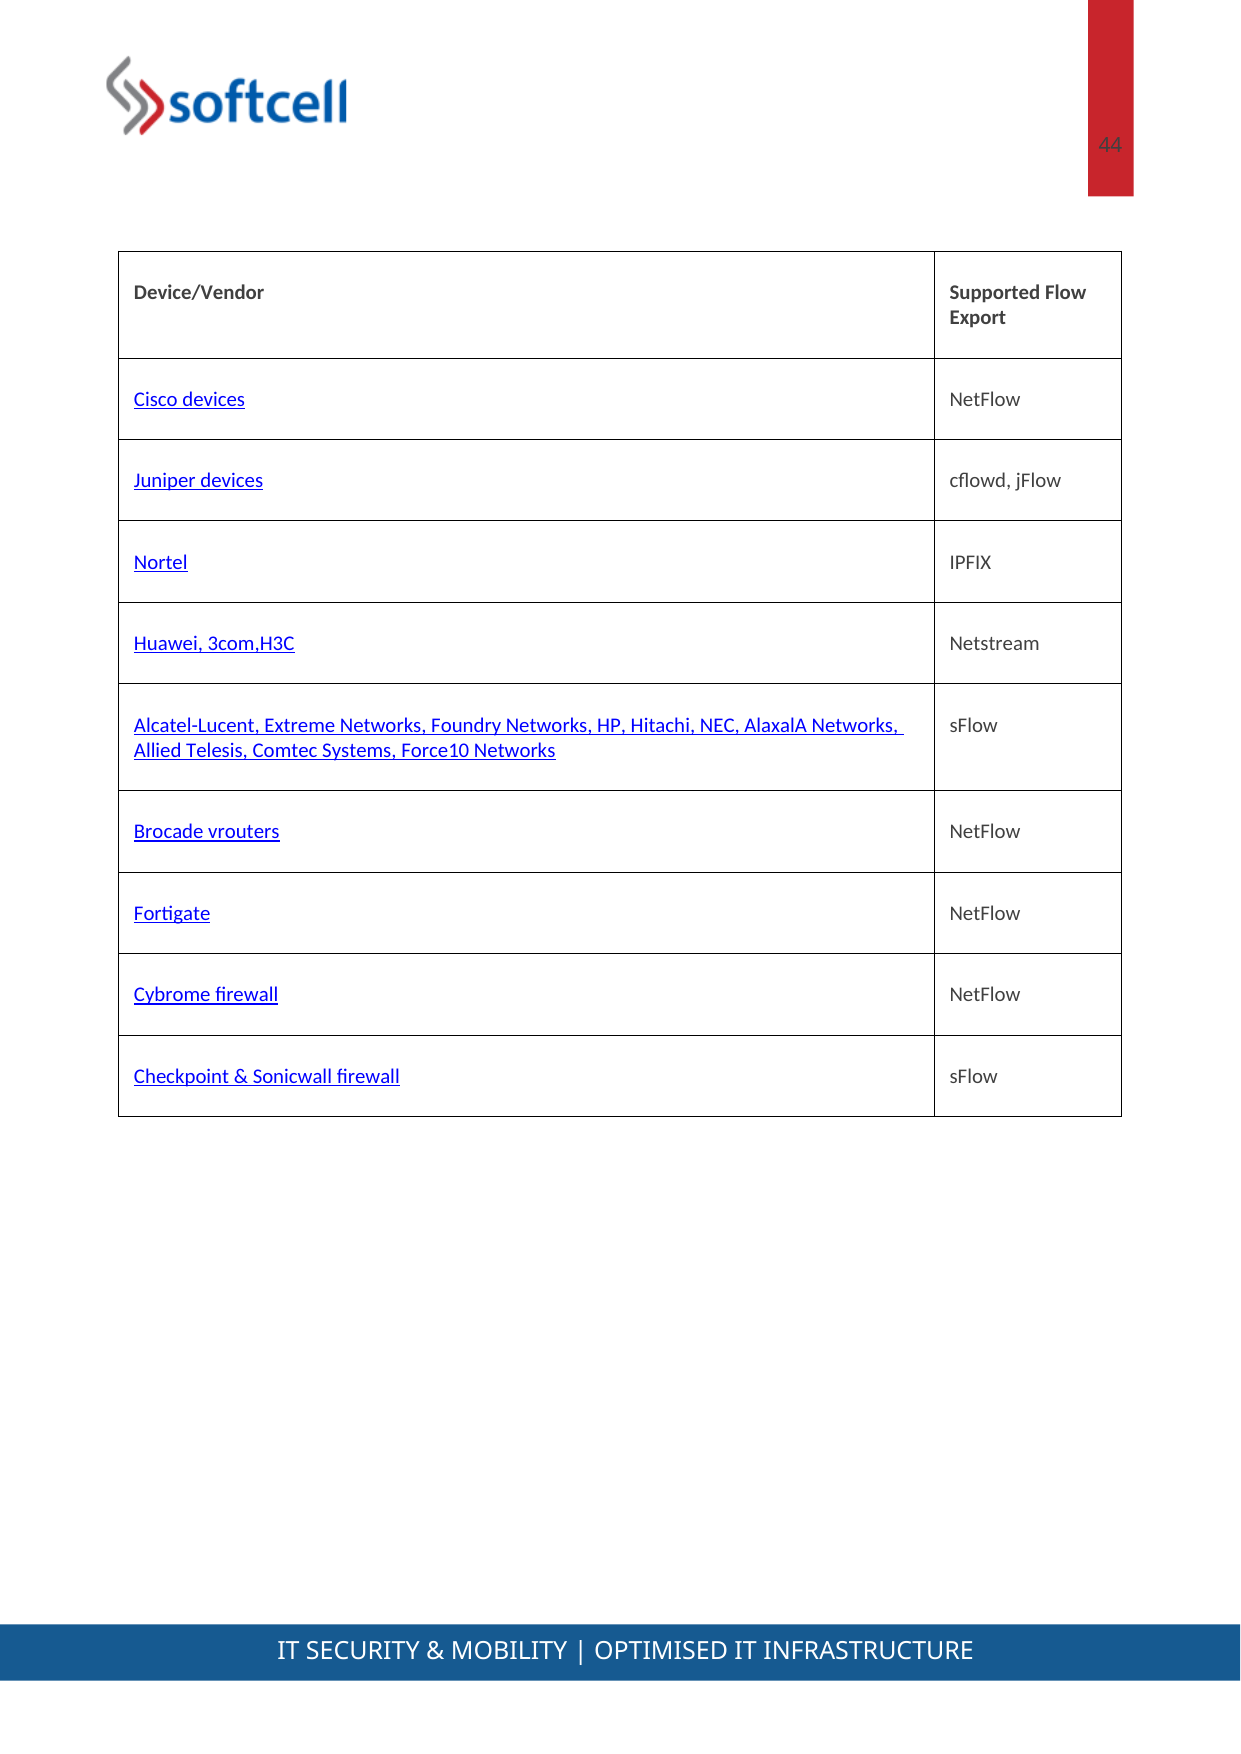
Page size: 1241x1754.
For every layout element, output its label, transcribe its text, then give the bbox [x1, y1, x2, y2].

table_cell cflowd, jFlow [935, 440, 1121, 520]
picture [101, 50, 352, 141]
table_header Supported Flow Export [935, 252, 1121, 357]
table_cell Cisco devices [119, 359, 934, 439]
table_cell IPFIX [935, 521, 1121, 602]
table_cell sFlow [935, 684, 1121, 790]
table_cell NetFlow [935, 873, 1121, 953]
table_cell Netstream [935, 603, 1121, 683]
table_cell Alcatel-Lucent, Extreme Networks, Foundry Networks, HP, Hitachi, NEC, AlaxalA Networks, Allied Telesis, Comtec Systems, Force10 Networks [119, 684, 934, 790]
table_cell Juniper devices [119, 440, 934, 520]
table_cell Huawei, 3com,H3C [119, 603, 934, 683]
table_cell NetFlow [935, 359, 1121, 439]
table_cell NetFlow [935, 791, 1121, 872]
table_cell NetFlow [935, 954, 1121, 1034]
table_header Device/Vendor [119, 252, 934, 357]
table_cell Nortel [119, 521, 934, 602]
table_cell sFlow [935, 1036, 1121, 1116]
table_cell Brocade vrouters [119, 791, 934, 872]
table_cell Cybrome firewall [119, 954, 934, 1034]
table_cell Checkpoint & Sonicwall firewall [119, 1036, 934, 1116]
table_cell Fortigate [119, 873, 934, 953]
